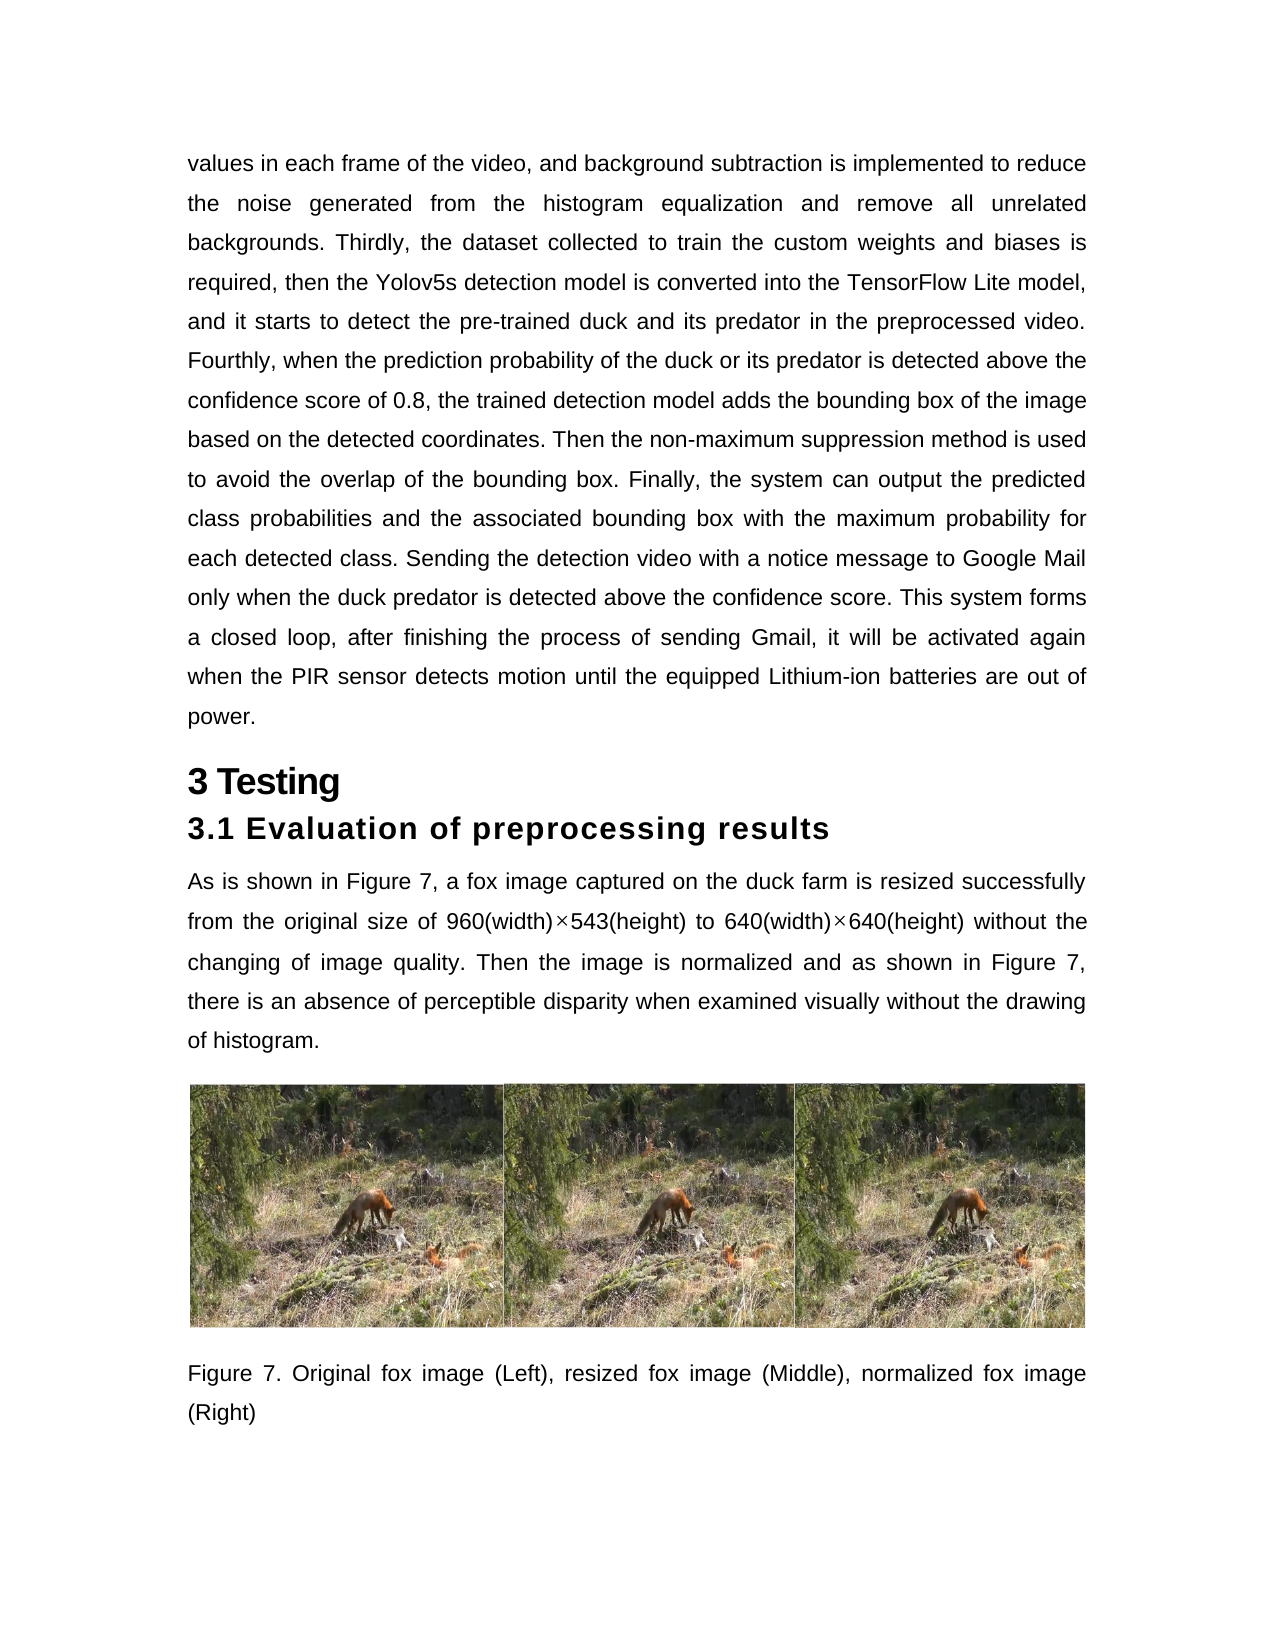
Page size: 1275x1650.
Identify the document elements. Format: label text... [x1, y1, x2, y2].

subtitle 3.1 Evaluation of preprocessing results [187, 810, 1087, 846]
text As is shown in Figure 7, a fox image captured on the duck farm is resized successfully from the original size of 960(width)543(height) to 640(width)640(height) without the changing of image quality. Then the image is normalized and as shown in Figure 7, there is an absence of perceptible disparity when examined visually without the drawing of histogram. [187, 868, 1087, 1054]
picture [190, 1083, 1086, 1328]
title 3 Testing [187, 759, 1087, 802]
text Figure 7. Original fox image (Left), resized fox image (Middle), normalized fox image (Right) [187, 1360, 1087, 1426]
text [187, 150, 1087, 729]
